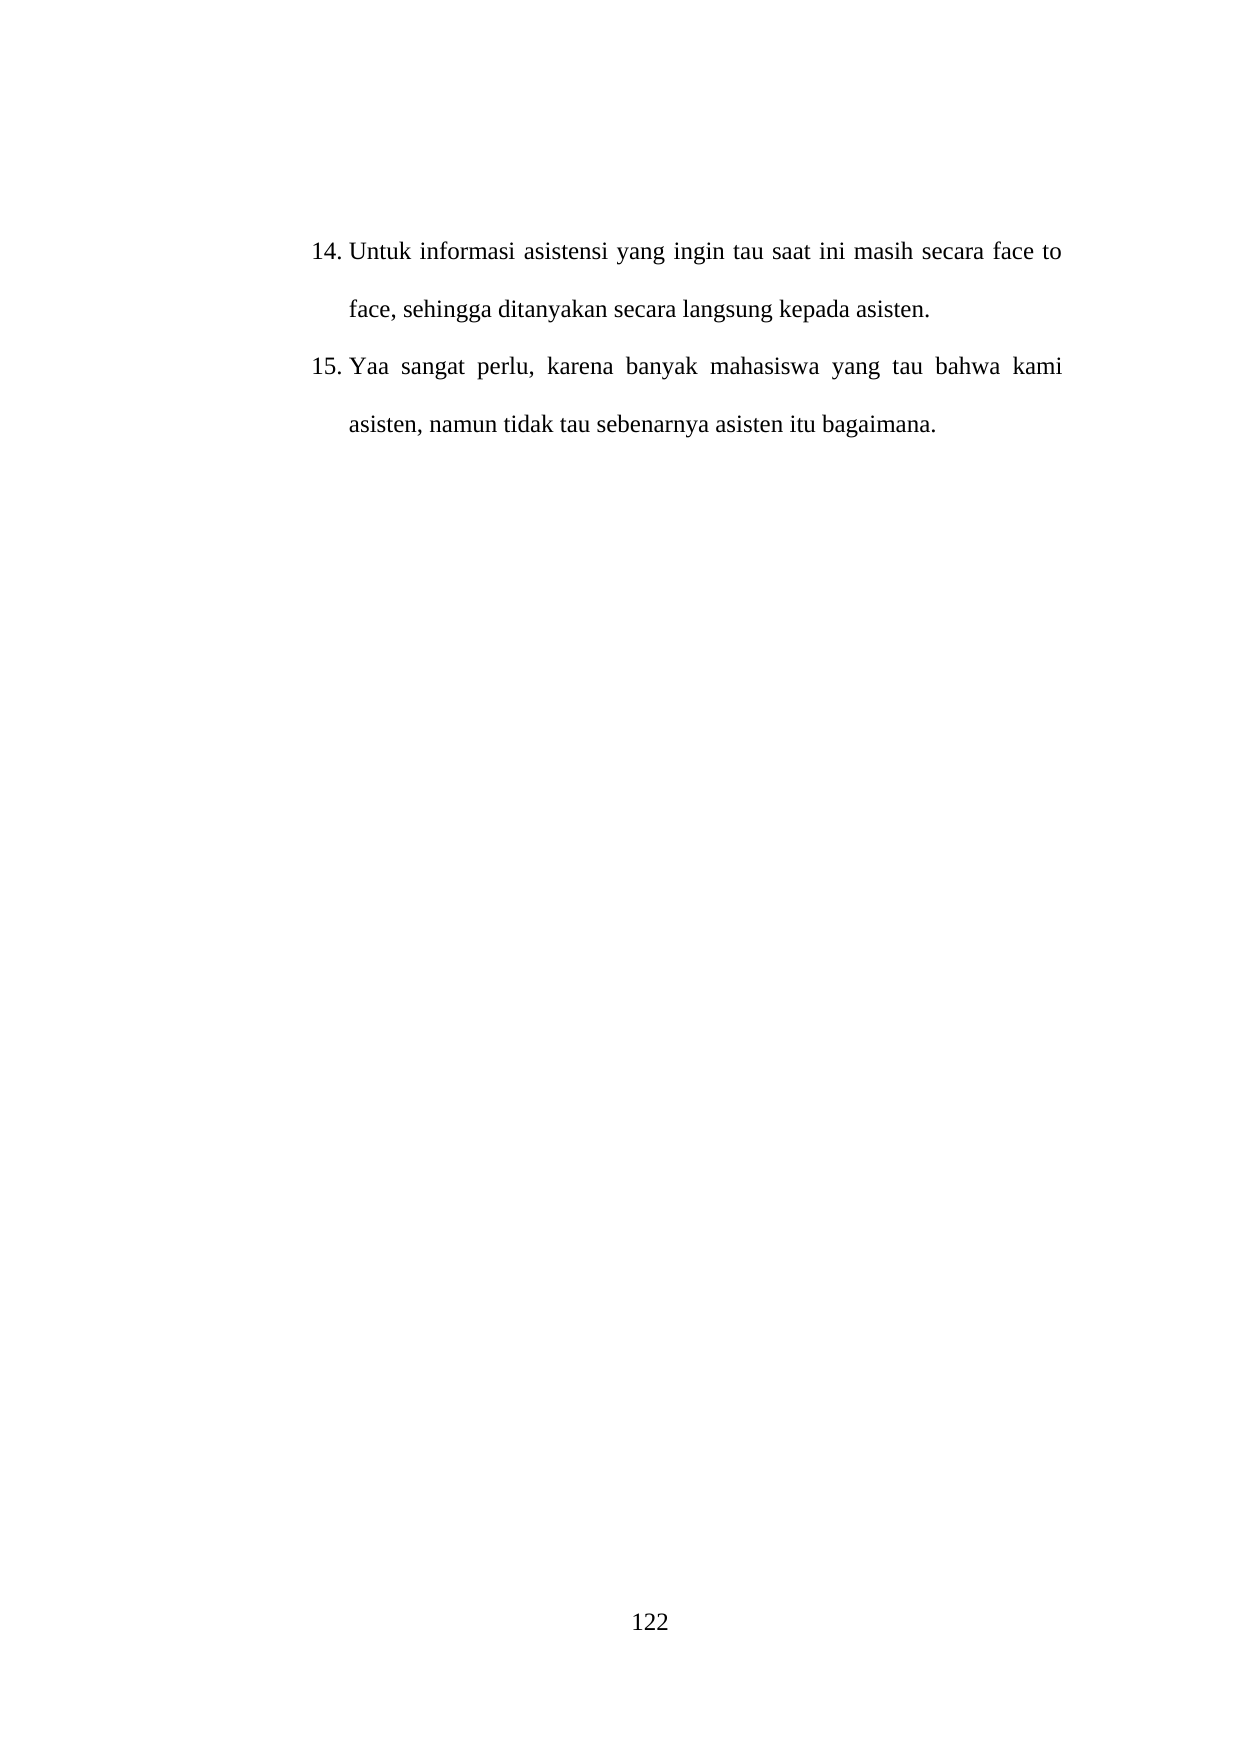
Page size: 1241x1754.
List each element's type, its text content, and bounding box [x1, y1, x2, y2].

list Yaa sangat perlu, karena banyak mahasiswa yang tau bahwa kami asisten, namun tidak tau sebenarnya asisten itu bagaimana. [311, 351, 1063, 437]
list Untuk informasi asistensi yang ingin tau saat ini masih secara face to face, sehingga ditanyakan secara langsung kepada asisten. [311, 236, 1063, 322]
